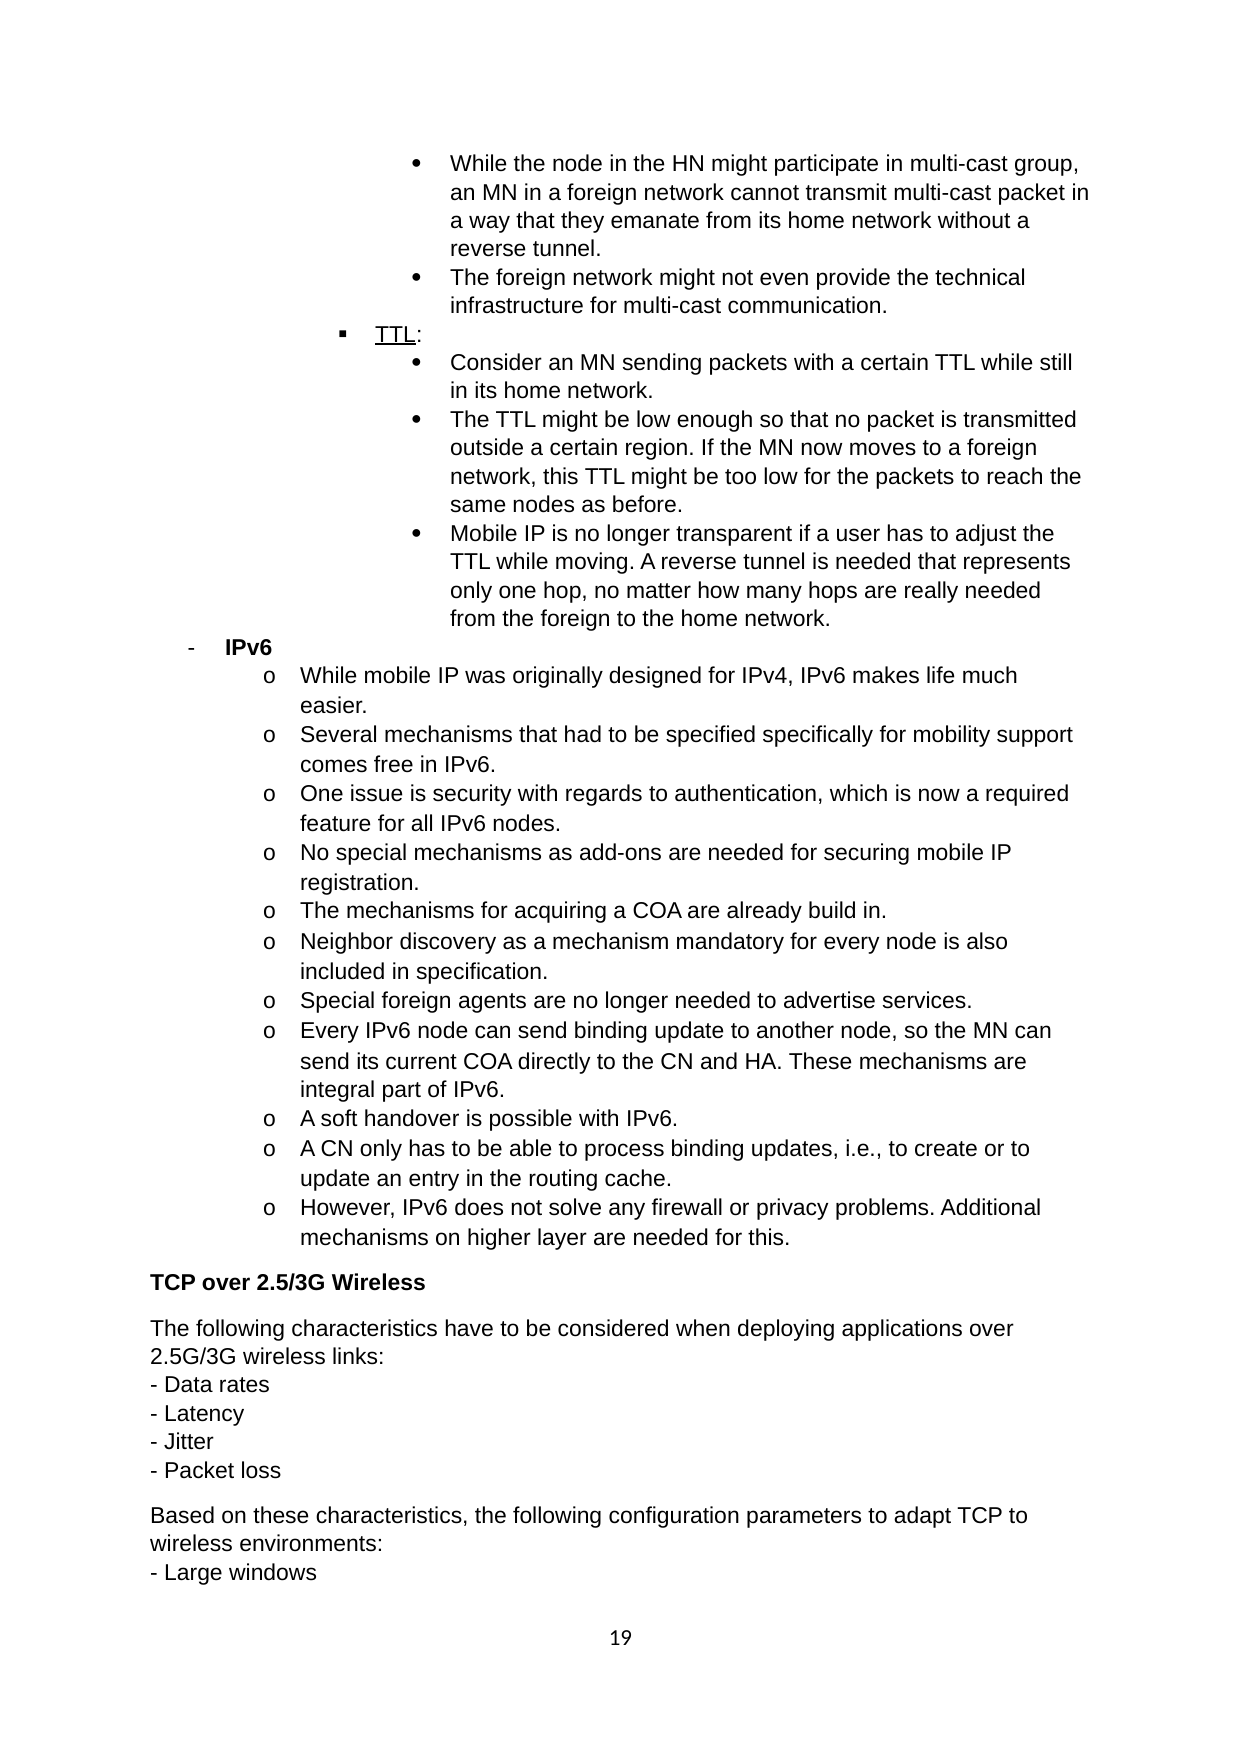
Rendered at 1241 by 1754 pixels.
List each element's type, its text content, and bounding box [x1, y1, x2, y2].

list However, IPv6 does not solve any firewall or privacy problems. Additional mechanisms on higher layer are needed for this. [262, 1194, 1090, 1251]
list The TTL might be low enough so that no packet is transmitted outside a certain region. If the MN now moves to a foreign network, this TTL might be too low for the packets to reach the same nodes as before. [412, 406, 1090, 518]
list Special foreign agents are no longer needed to advertise services. [262, 987, 1090, 1015]
text TCP over 2.5/3G Wireless [150, 1269, 1090, 1296]
list While the node in the HN might participate in multi-cast group, an MN in a foreign network cannot transmit multi-cast packet in a way that they emanate from its home network without a reverse tunnel. [412, 150, 1090, 262]
list No special mechanisms as add-ons are needed for securing mobile IP registration. [262, 838, 1090, 895]
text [150, 1502, 1090, 1585]
text The following characteristics have to be considered when deploying applications over 2.5G/3G wireless links: - Data rates - Latency - Jitter - Packet loss [150, 1314, 1090, 1483]
list Every IPv6 node can send binding update to another node, so the MN can send its current COA directly to the CN and HA. These mechanisms are integral part of IPv6. [262, 1017, 1090, 1102]
list The foreign network might not even provide the technical infrastructure for multi-cast communication. [412, 264, 1090, 318]
list TTL: [337, 321, 1090, 347]
list Several mechanisms that had to be specified specifically for mobility support comes free in IPv6. [262, 721, 1090, 777]
list Neighbor discovery as a mechanism mandatory for every node is also included in specification. [262, 928, 1090, 984]
list A CN only has to be able to process binding updates, i.e., to create or to update an entry in the routing cache. [262, 1135, 1090, 1192]
list IPv6 [187, 633, 1090, 660]
list One issue is security with regards to authentication, which is now a required feature for all IPv6 nodes. [262, 779, 1090, 836]
list A soft handover is possible with IPv6. [262, 1104, 1090, 1133]
list Consider an MN sending packets with a certain TTL while still in its home network. [412, 349, 1090, 404]
list Mobile IP is no longer transparent if a user has to adjust the TTL while moving. A reverse tunnel is needed that represents only one hop, no matter how many hops are really needed from the foreign to the home network. [412, 520, 1090, 631]
list While mobile IP was originally designed for IPv4, IPv6 makes life much easier. [262, 662, 1090, 719]
list The mechanisms for acquiring a COA are already build in. [262, 897, 1090, 926]
